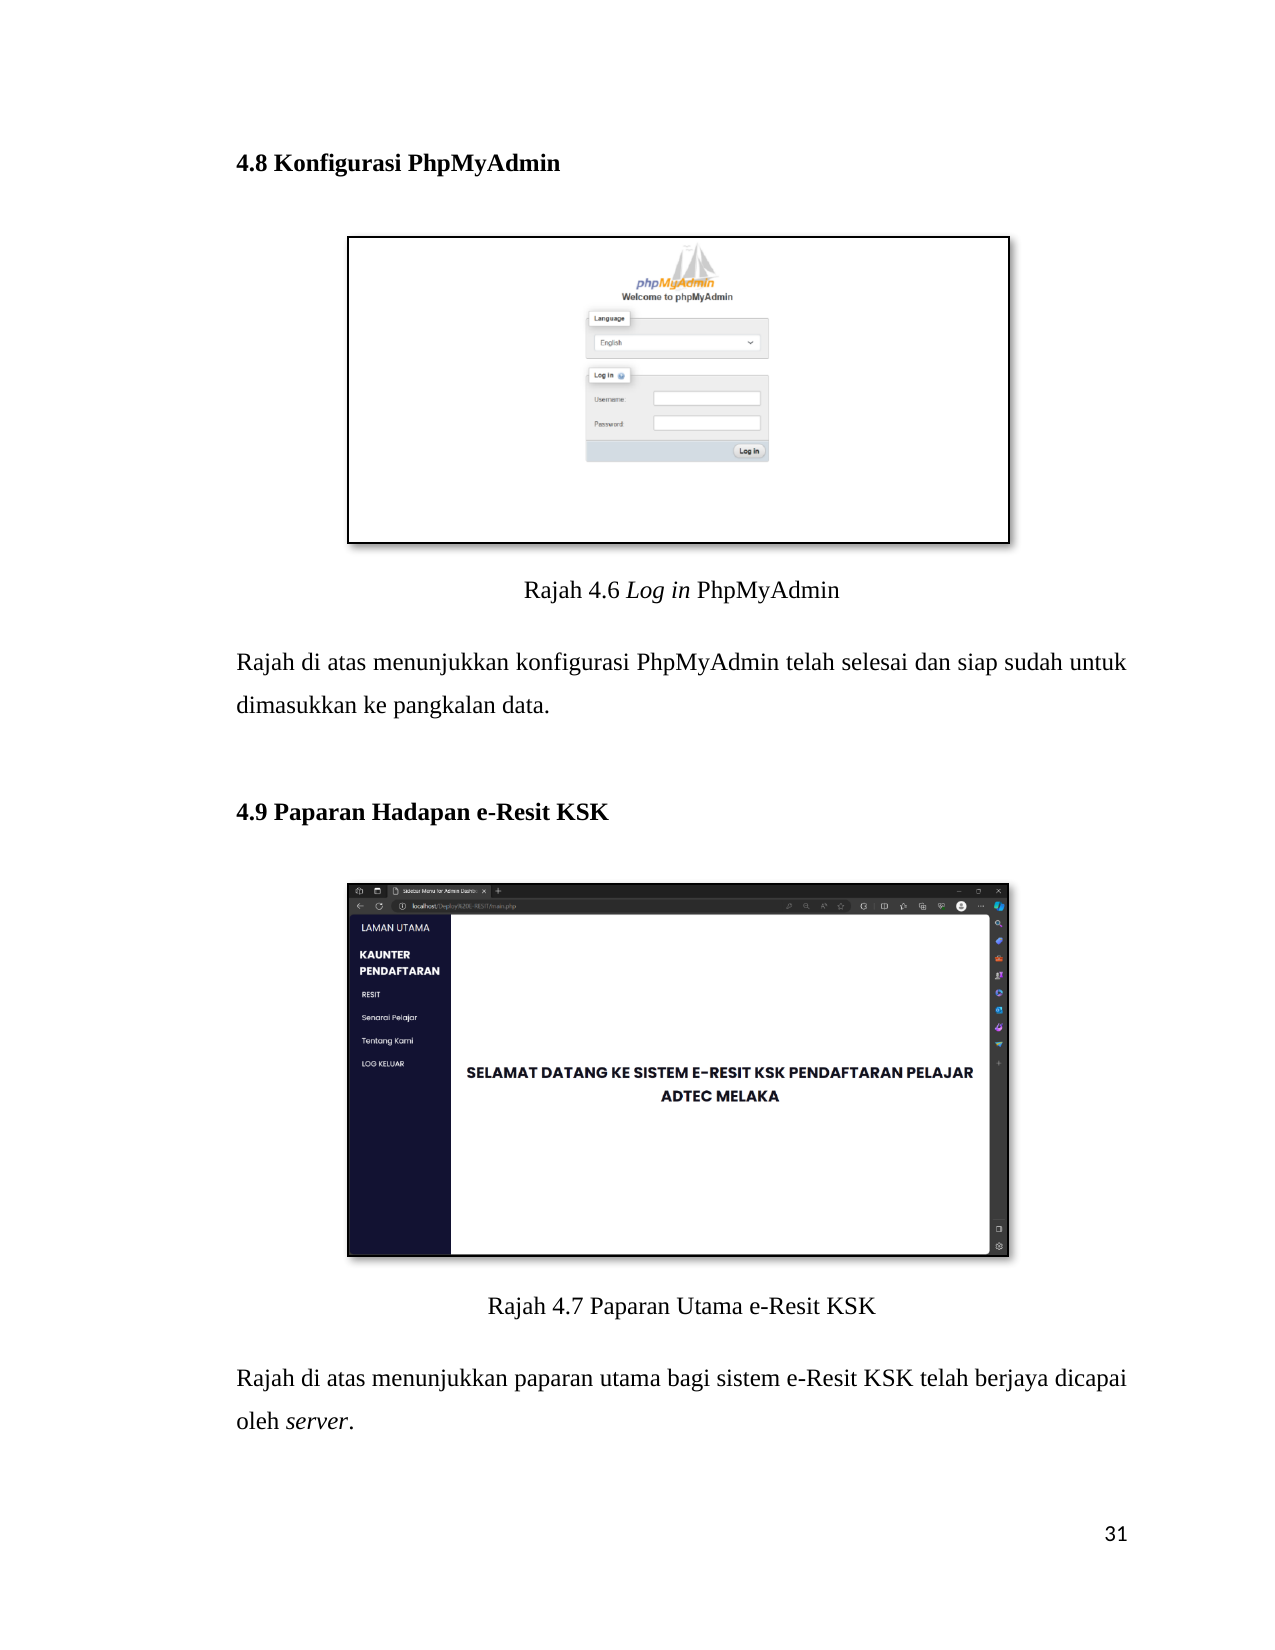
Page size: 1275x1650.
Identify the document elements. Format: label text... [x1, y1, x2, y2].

picture [349, 885, 1007, 1255]
picture [349, 238, 1008, 542]
text Rajah 4.6 Log in PhpMyAdmin [236, 575, 1127, 604]
text Rajah di atas menunjukkan paparan utama bagi sistem e-Resit KSK telah berjaya dicapai oleh server. [236, 1363, 1127, 1435]
subtitle Konfigurasi PhpMyAdmin [236, 148, 1127, 176]
text Rajah 4.7 Paparan Utama e-Resit KSK [236, 1291, 1127, 1320]
subtitle Paparan Hadapan e-Resit KSK [236, 797, 1127, 826]
text Rajah di atas menunjukkan konfigurasi PhpMyAdmin telah selesai dan siap sudah untuk dimasukkan ke pangkalan data. [236, 647, 1127, 719]
